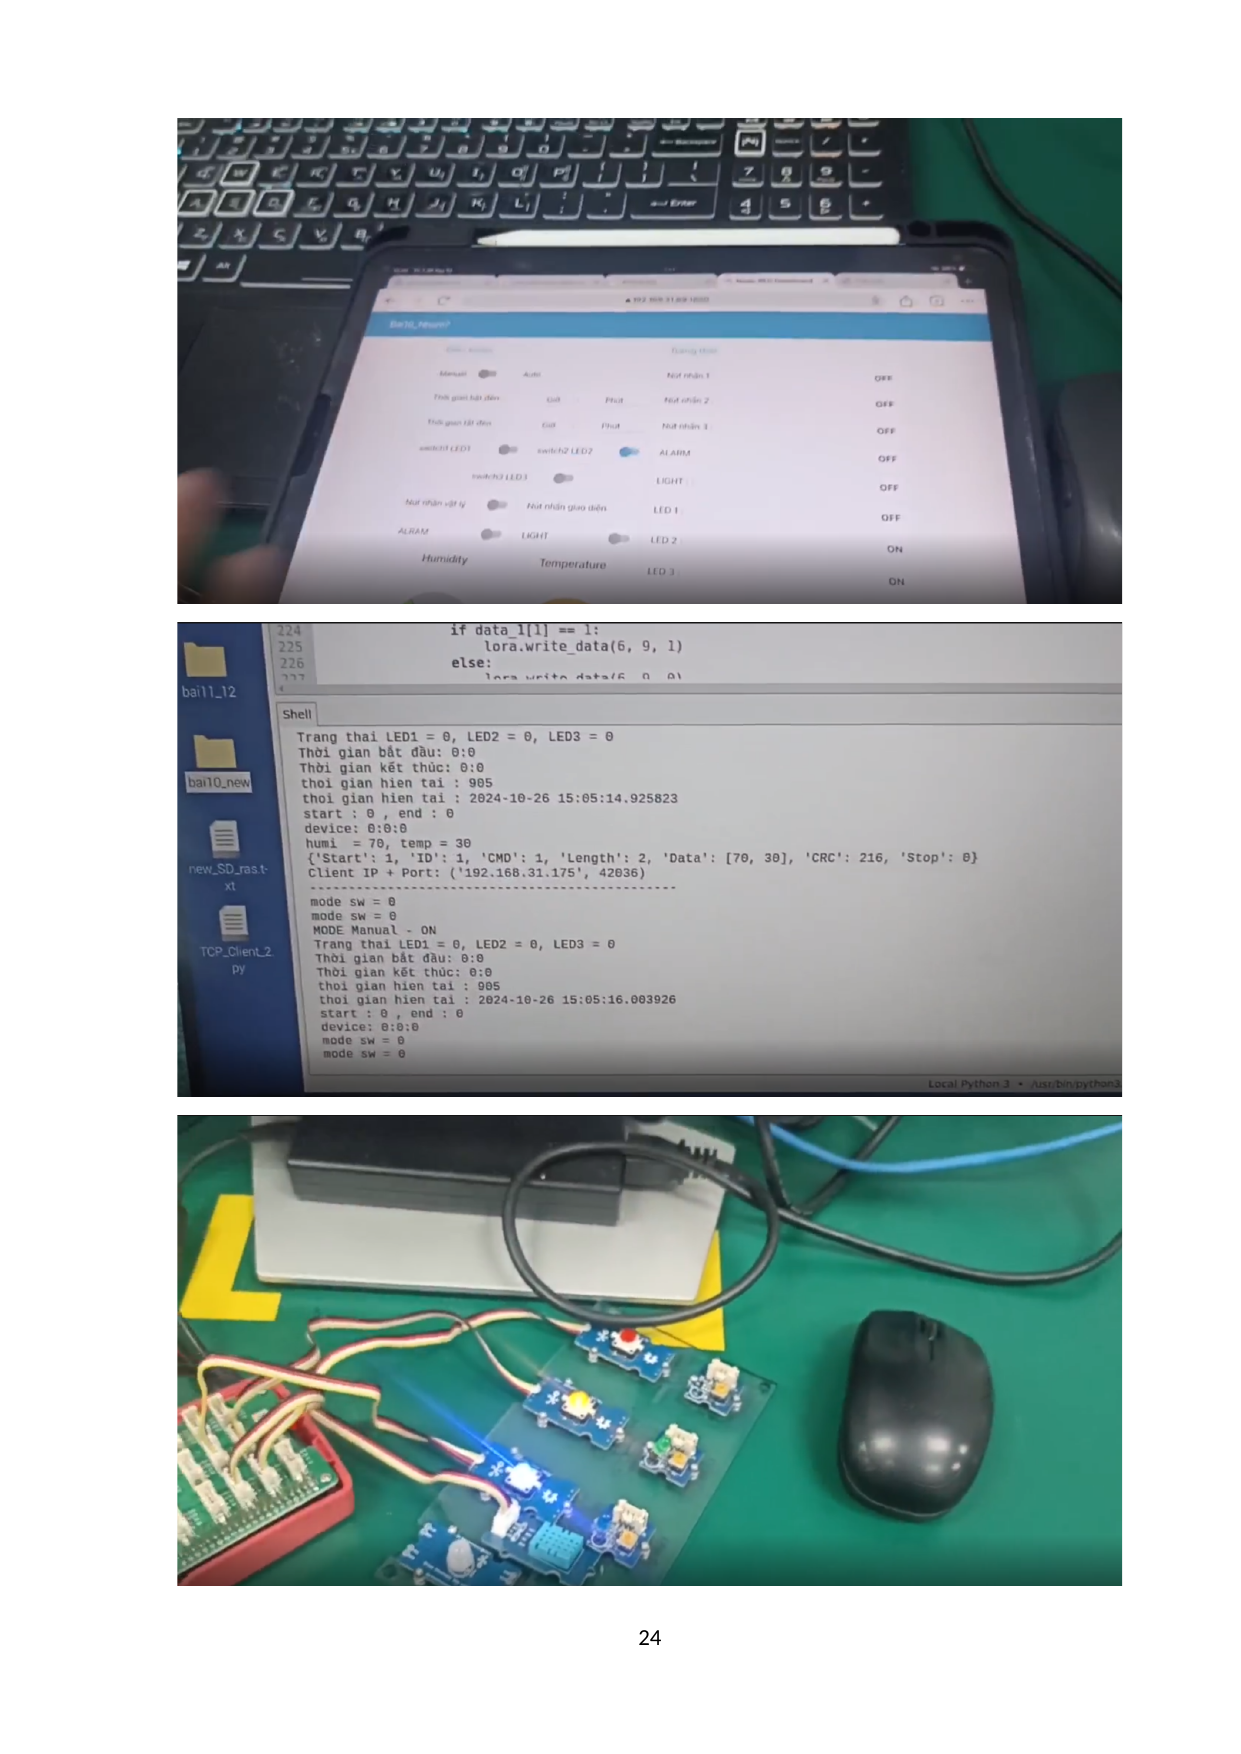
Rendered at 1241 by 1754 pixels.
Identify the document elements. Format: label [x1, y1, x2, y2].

picture [177, 118, 1123, 604]
picture [177, 1115, 1123, 1586]
picture [177, 622, 1123, 1097]
